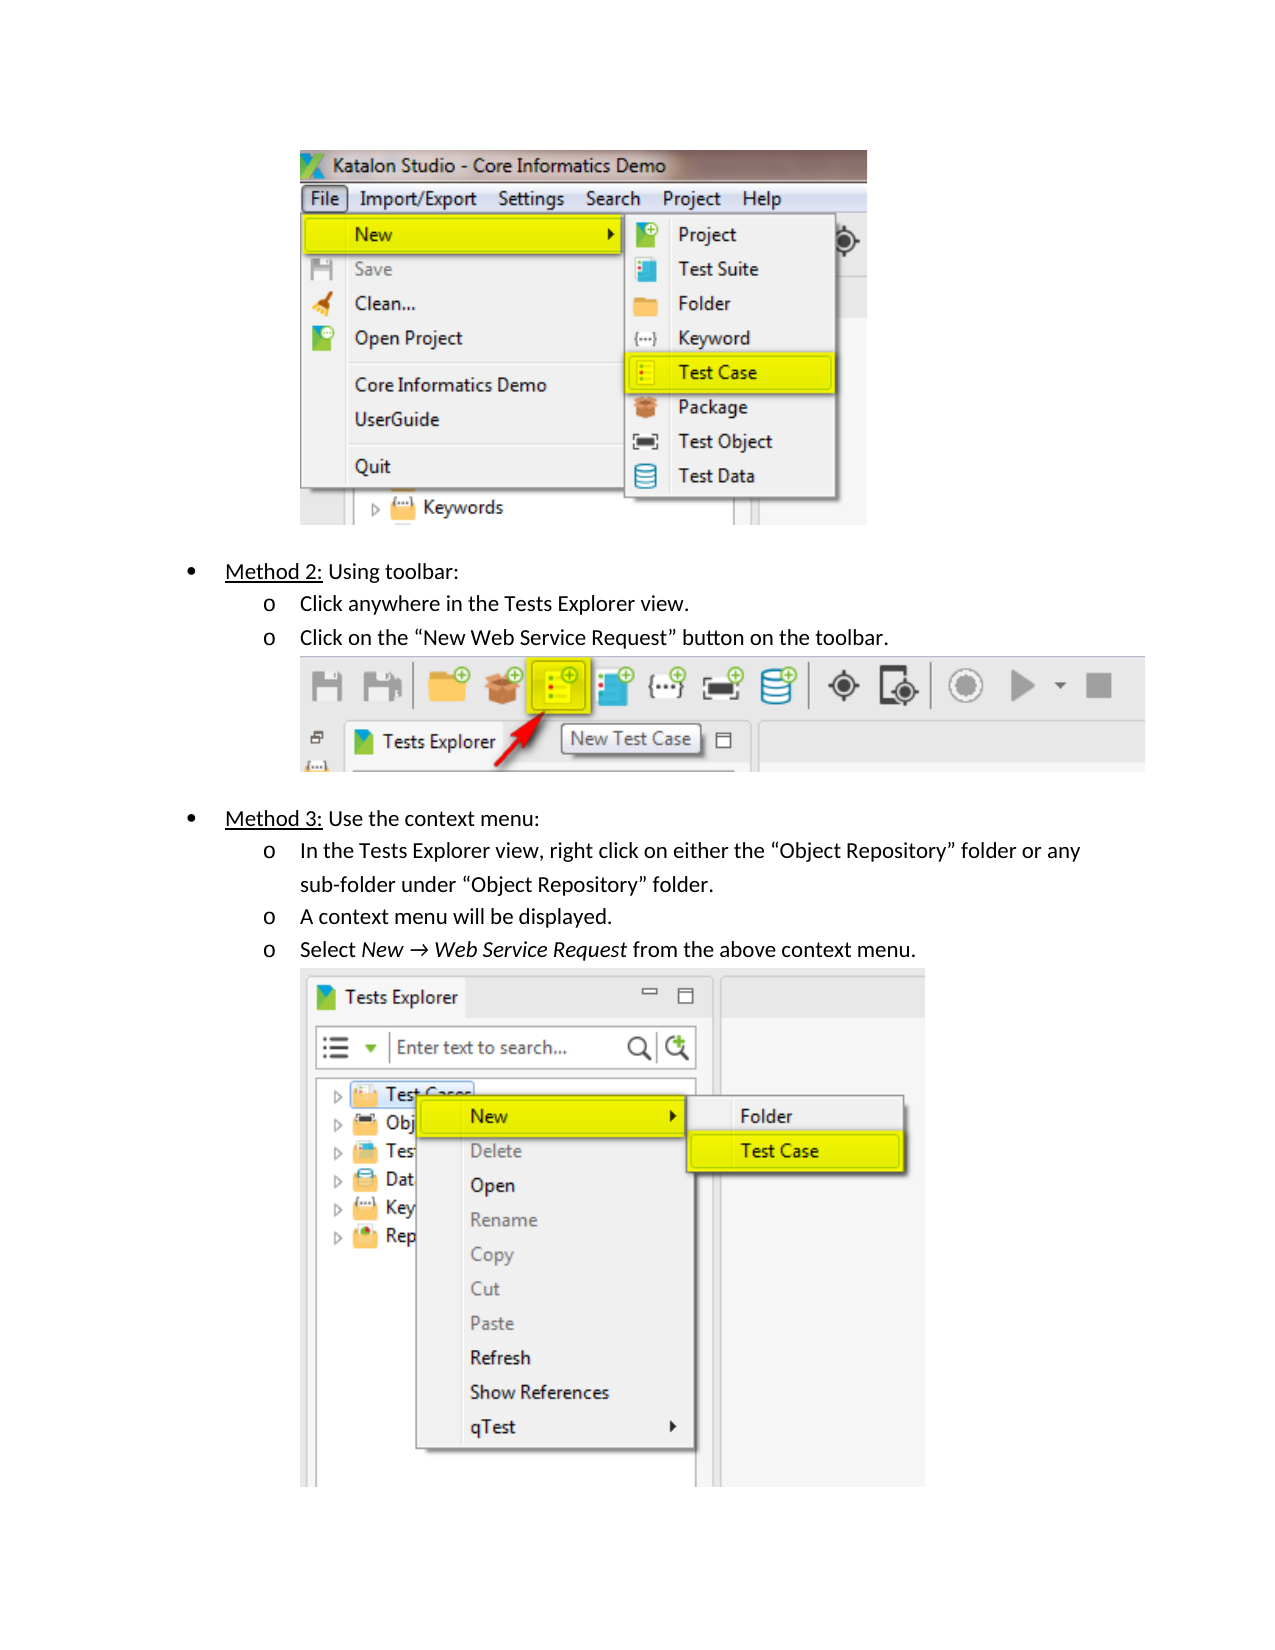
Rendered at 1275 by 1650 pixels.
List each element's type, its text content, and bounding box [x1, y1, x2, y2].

list Method 2: Using toolbar: [187, 557, 1125, 585]
picture [300, 968, 925, 1487]
list Click on the “New Web Service Request” button on the toolbar. [262, 623, 1125, 652]
list Select New → Web Service Request from the above context menu. [262, 935, 1125, 964]
picture [300, 150, 868, 525]
list Click anywhere in the Tests Explorer view. [262, 589, 1125, 618]
picture [300, 656, 1146, 772]
list Method 3: Use the context menu: [187, 804, 1125, 832]
list In the Tests Explorer view, right click on either the “Object Repository” folder or any sub-folder under “Object Repository” folder. [262, 836, 1125, 898]
list A context menu will be displayed. [262, 902, 1125, 931]
